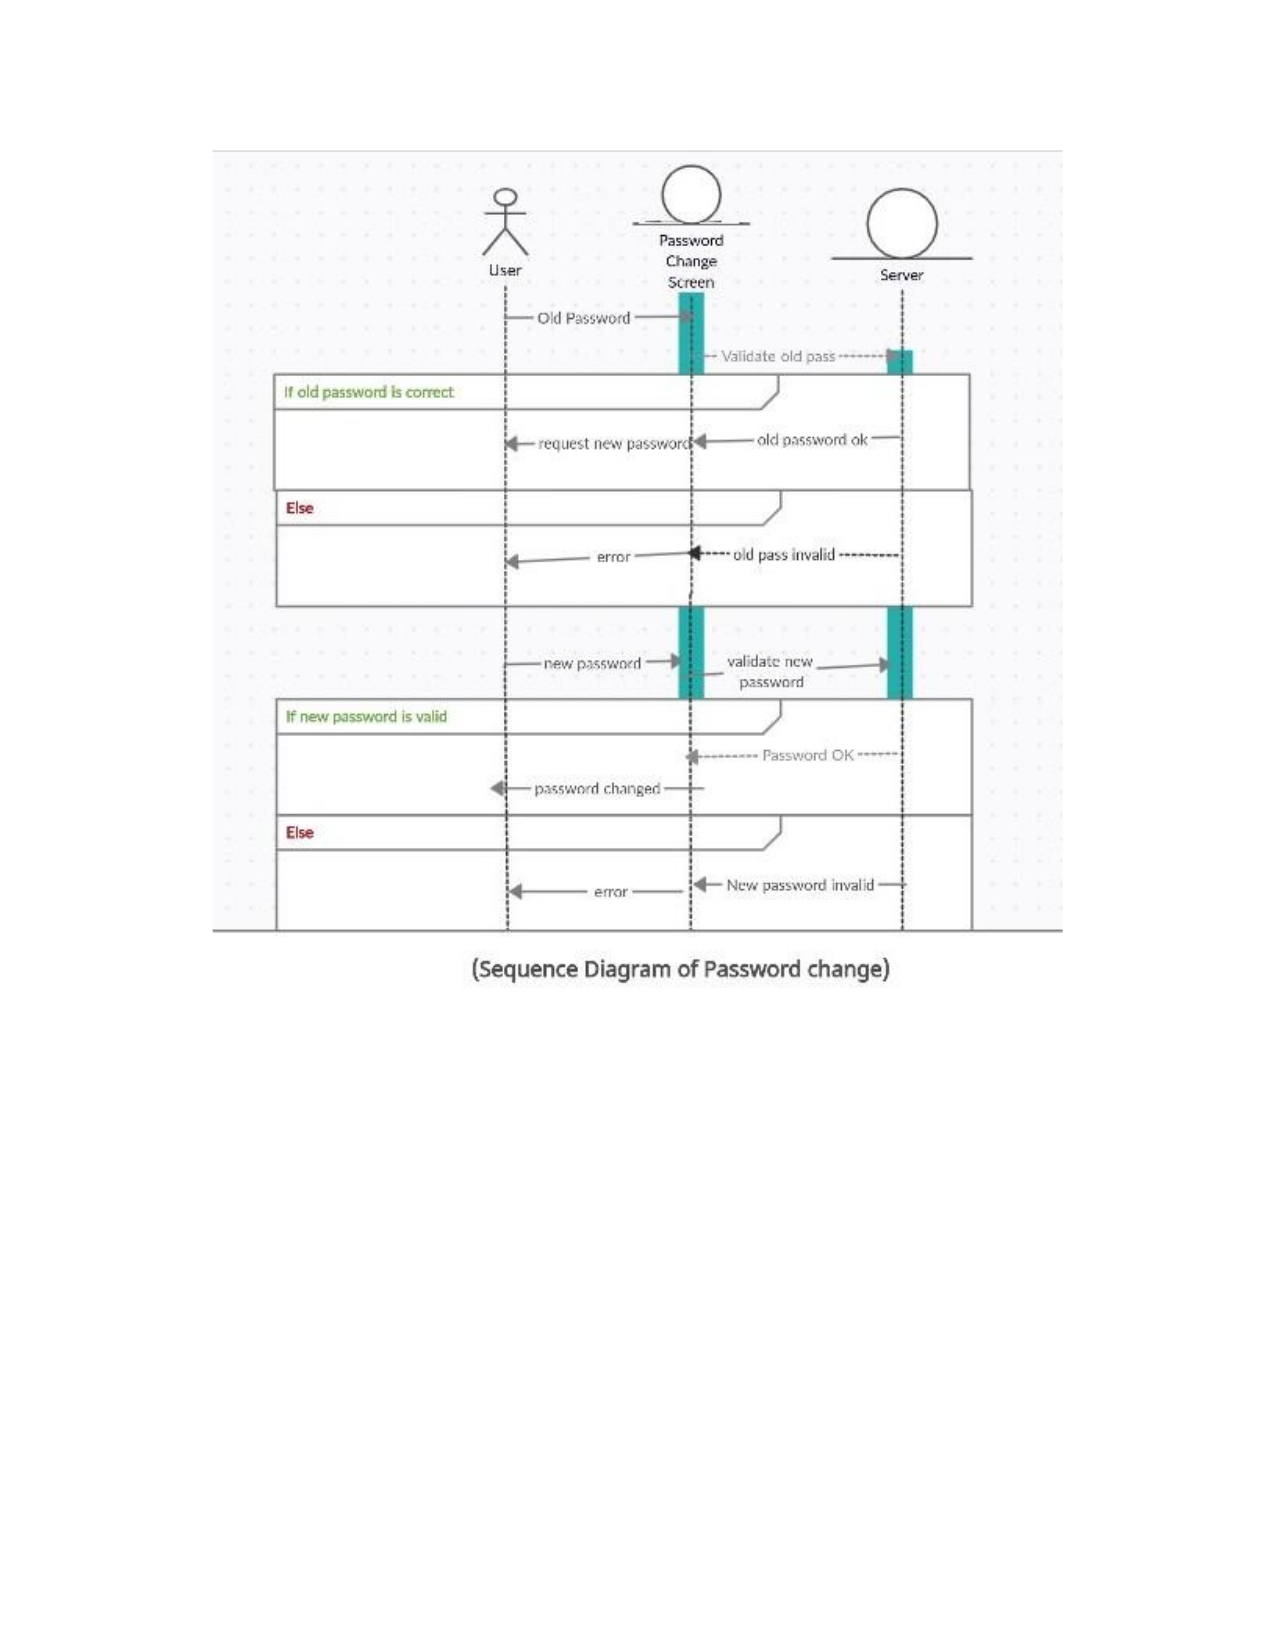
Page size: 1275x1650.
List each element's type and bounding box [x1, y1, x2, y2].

picture [212, 150, 1063, 1016]
